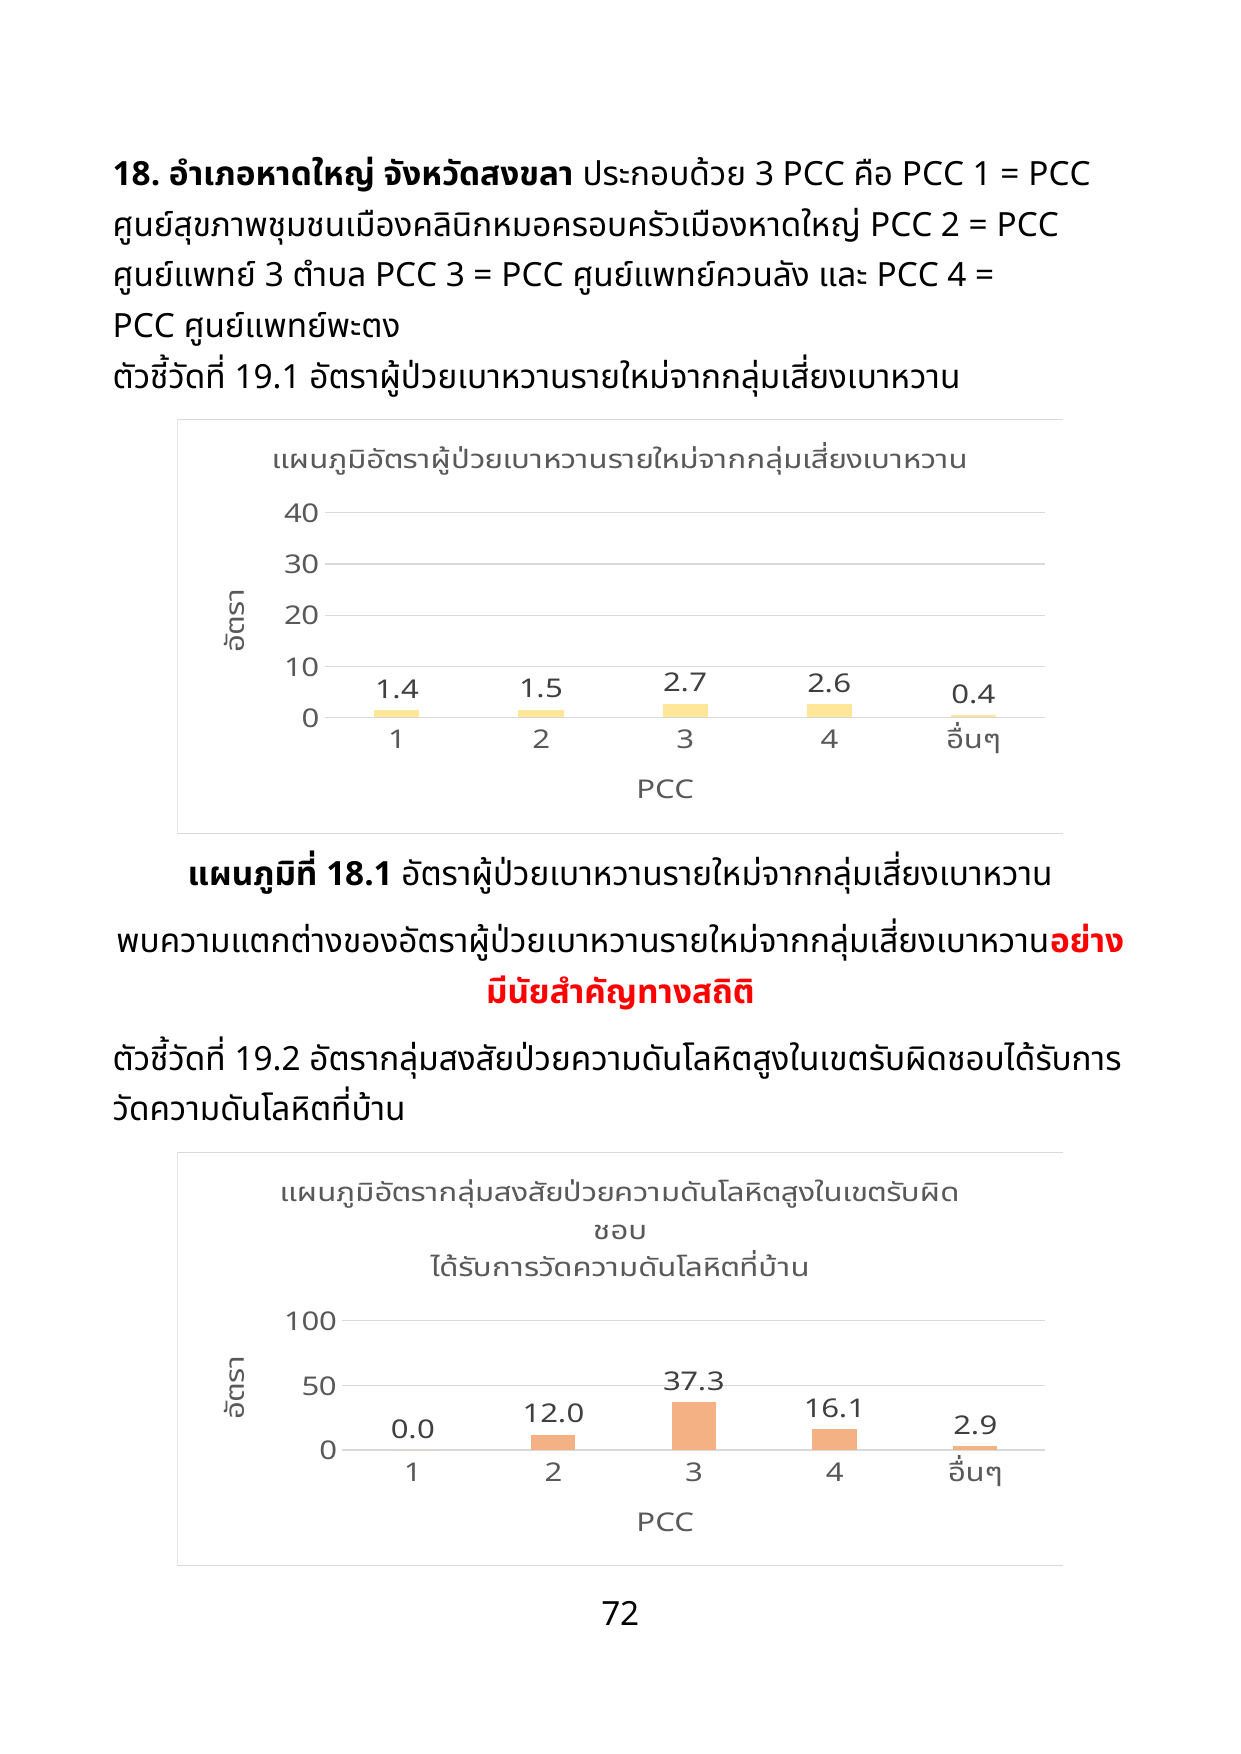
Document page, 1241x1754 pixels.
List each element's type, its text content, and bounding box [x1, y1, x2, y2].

text พบความแตกต่างของอัตราผู้ป่วยเบาหวานรายใหม่จากกลุ่มเสี่ยงเบาหวานอย่างมีนัยสำคัญทางสถิติ [112, 917, 1128, 1018]
text ตัวชี้วัดที่ 19.1 อัตราผู้ป่วยเบาหวานรายใหม่จากกลุ่มเสี่ยงเบาหวาน [112, 352, 1128, 403]
text แผนภูมิที่ 18.1 อัตราผู้ป่วยเบาหวานรายใหม่จากกลุ่มเสี่ยงเบาหวาน [112, 850, 1128, 901]
text 18. อำเภอหาดใหญ่ จังหวัดสงขลา ประกอบด้วย 3 PCC คือ PCC 1 = PCC ศูนย์สุขภาพชุมชนเมืองคลินิกหมอครอบครัวเมืองหาดใหญ่ PCC 2 = PCC ศูนย์แพทย์ 3 ตำบล PCC 3 = PCC ศูนย์แพทย์ควนลัง และ PCC 4 = PCC ศูนย์แพทย์พะตง [112, 150, 1128, 352]
text ตัวชี้วัดที่ 19.2 อัตรากลุ่มสงสัยป่วยความดันโลหิตสูงในเขตรับผิดชอบได้รับการวัดความดันโลหิตที่บ้าน [112, 1035, 1128, 1136]
